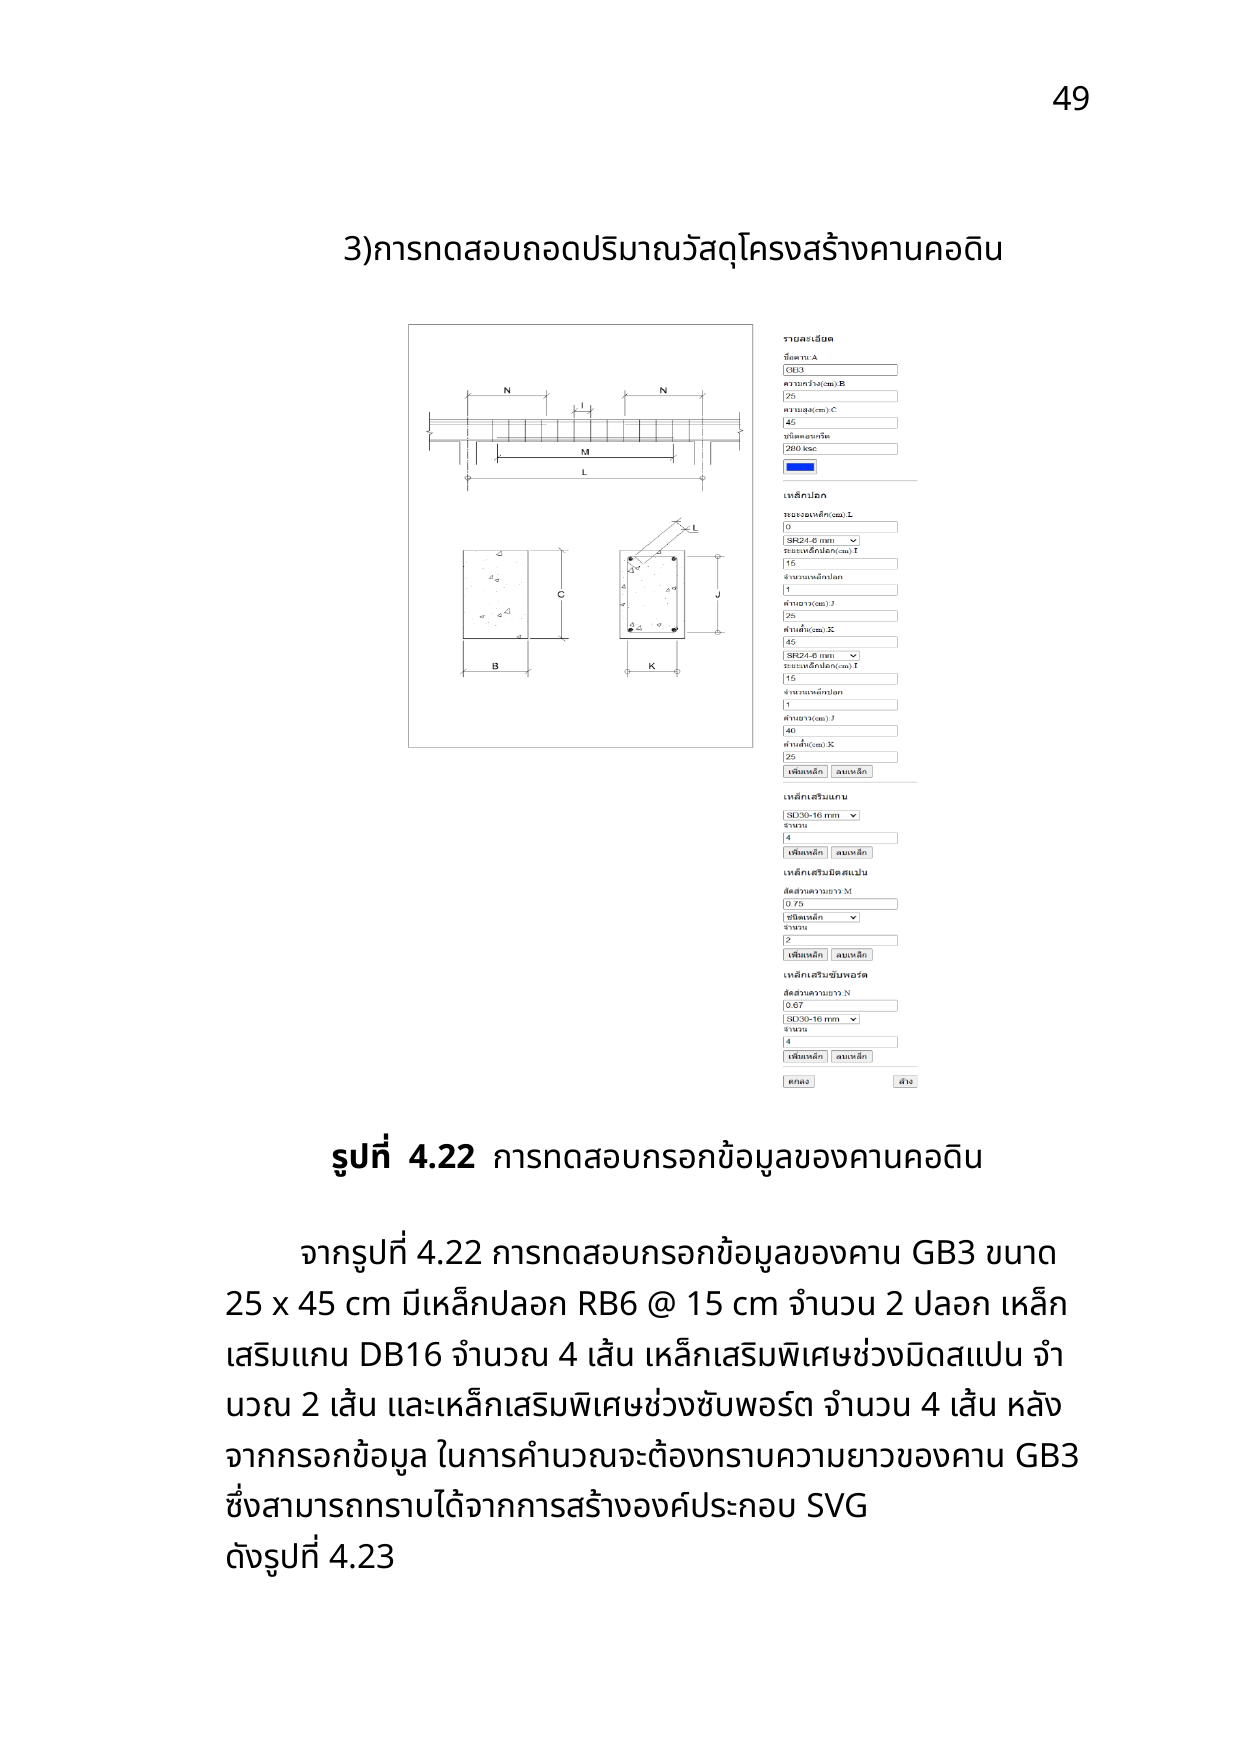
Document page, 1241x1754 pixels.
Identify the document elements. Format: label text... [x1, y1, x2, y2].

text รูปที่ 4.22 การทดสอบกรอกข้อมูลของคานคอดิน [225, 1133, 1090, 1184]
text จากรูปที่ 4.22 การทดสอบกรอกข้อมูลของคาน GB3 ขนาด 25 x 45 cm มีเหล็กปลอก RB6 @ 15 cm จำนวน 2 ปลอก เหล็กเสริมแกน DB16 จำนวณ 4 เส้น เหล็กเสริมพิเศษช่วงมิดสแปน จำนวณ 2 เส้น และเหล็กเสริมพิเศษช่วงซับพอร์ต จำนวน 4 เส้น หลังจากกรอกข้อมูล ในการคำนวณจะต้องทราบความยาวของคาน GB3 ซึ่งสามารถทราบได้จากการสร้างองค์ประกอบ SVG ดังรูปที่ 4.23 [225, 1229, 1090, 1583]
picture [397, 321, 918, 1088]
text 3) การทดสอบถอดปริมาณวัสดุโครงสร้างคานคอดิน [225, 225, 1090, 276]
